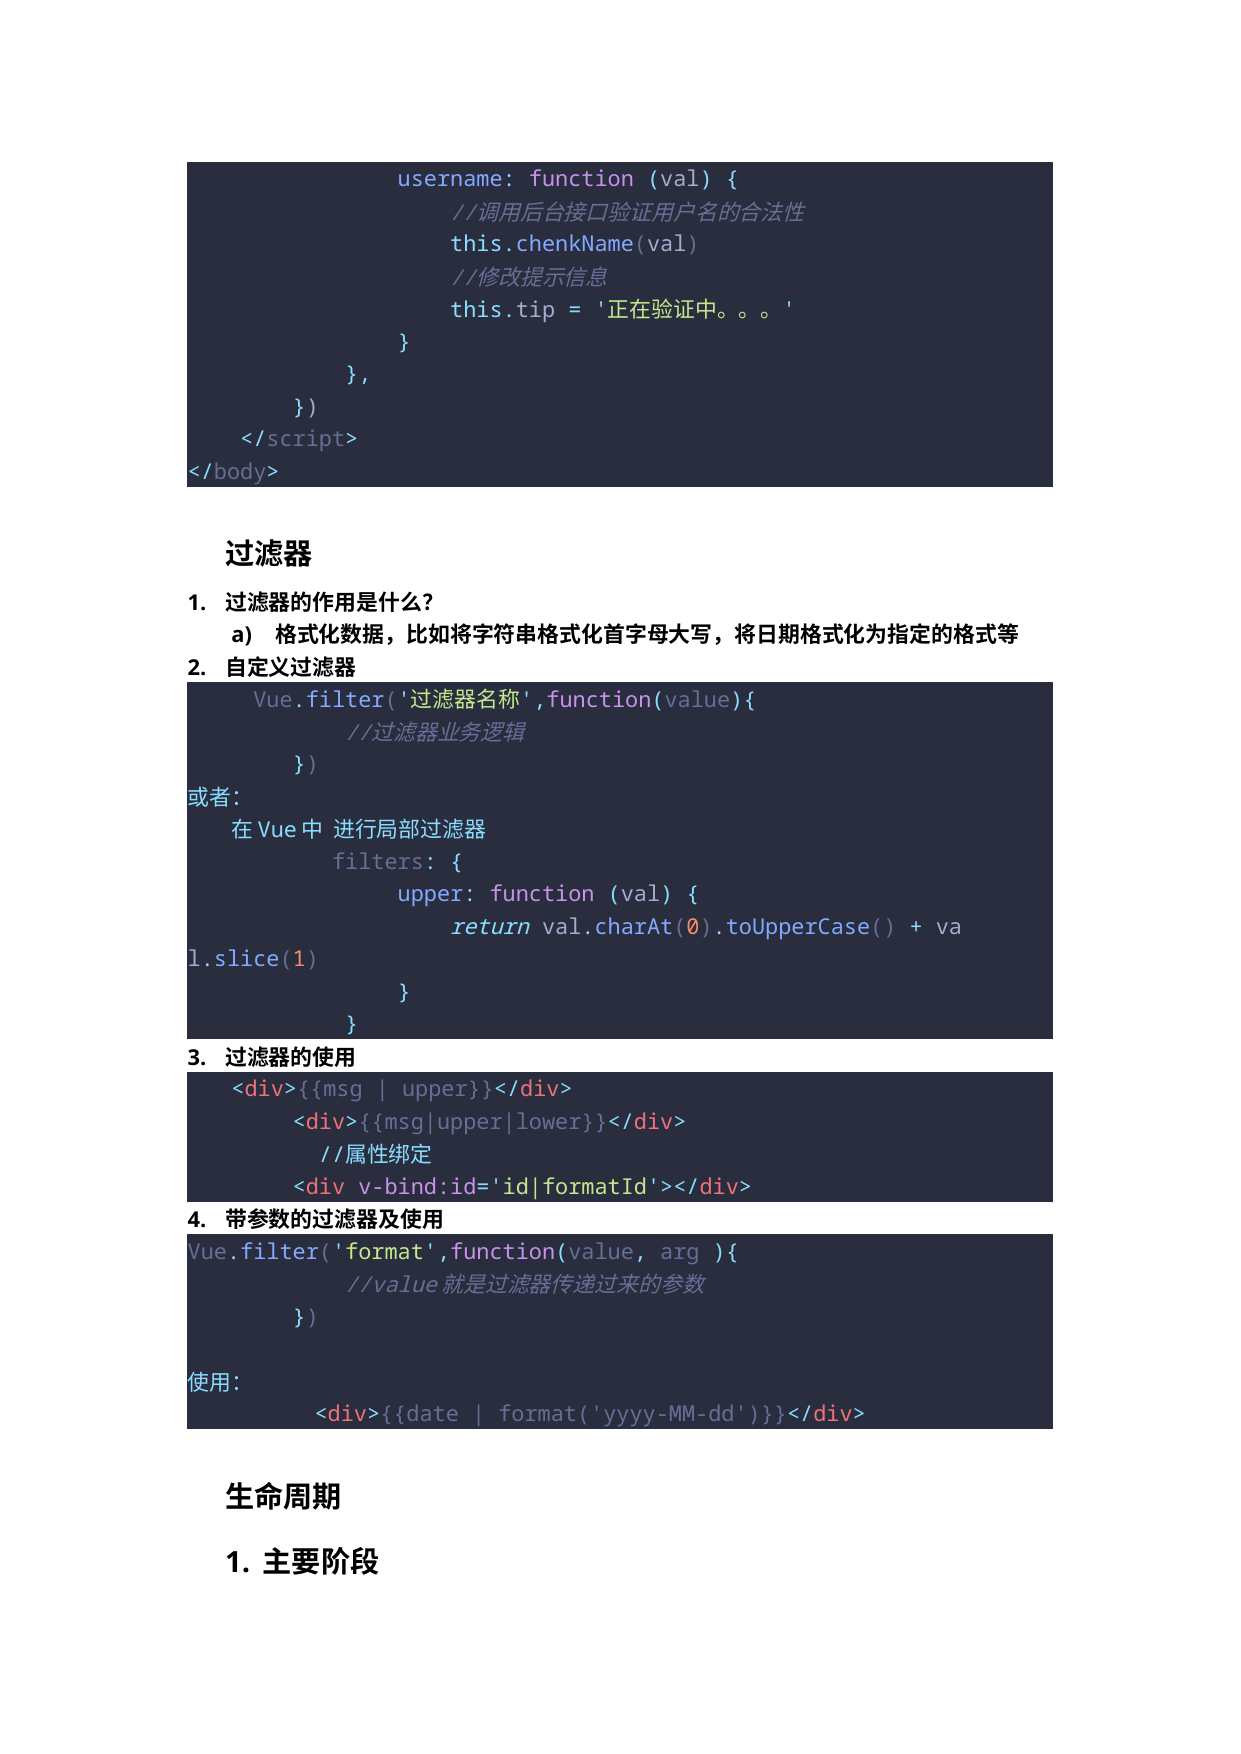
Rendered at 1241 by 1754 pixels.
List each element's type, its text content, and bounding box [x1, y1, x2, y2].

text </script> [187, 422, 1053, 454]
text </body> [187, 454, 1053, 487]
text 使用： [187, 1364, 1053, 1397]
list 自定义过滤器 [187, 649, 1053, 682]
text } [187, 324, 1053, 357]
text <div>{{msg | upper}}</div> [187, 1072, 1053, 1104]
text //调用后台接口验证用户名的合法性 [187, 194, 1053, 227]
list 主要阶段 [225, 1527, 1053, 1592]
text //修改提示信息 [187, 259, 1053, 292]
text filters: { [187, 844, 1053, 877]
text <div>{{date | format('yyyy-MM-dd')}}</div> [187, 1397, 1053, 1429]
text 或者： [187, 779, 1053, 812]
text }, [187, 357, 1053, 389]
text }) [187, 747, 1053, 779]
text 生命周期 [225, 1462, 1053, 1527]
text }) [187, 389, 1053, 422]
text //过滤器业务逻辑 [187, 714, 1053, 747]
text return val.charAt(0).toUpperCase() + val.slice(1) [187, 909, 1053, 974]
text 在Vue中 进行局部过滤器 [187, 812, 1053, 844]
text 过滤器 [225, 519, 1053, 584]
text this.chenkName(val) [187, 227, 1053, 259]
text username: function (val) { [187, 162, 1053, 194]
text } [187, 1007, 1053, 1039]
text Vue.filter('过滤器名称',function(value){ [187, 682, 1053, 714]
list 带参数的过滤器及使用 [187, 1202, 1053, 1234]
text }) [187, 1299, 1053, 1332]
list 格式化数据，比如将字符串格式化首字母大写，将日期格式化为指定的格式等 [231, 617, 1053, 649]
text <div>{{msg|upper|lower}}</div> [187, 1104, 1053, 1137]
text } [187, 974, 1053, 1007]
text <div v-bind:id='id|formatId'></div> [187, 1169, 1053, 1202]
text //属性绑定 [187, 1137, 1053, 1169]
text //value就是过滤器传递过来的参数 [187, 1267, 1053, 1299]
text upper: function (val) { [187, 877, 1053, 909]
list 过滤器的作用是什么？ [187, 584, 1053, 617]
text Vue.filter('format',function(value, arg ){ [187, 1234, 1053, 1267]
text this.tip = '正在验证中。。。' [187, 292, 1053, 324]
list 过滤器的使用 [187, 1039, 1053, 1072]
